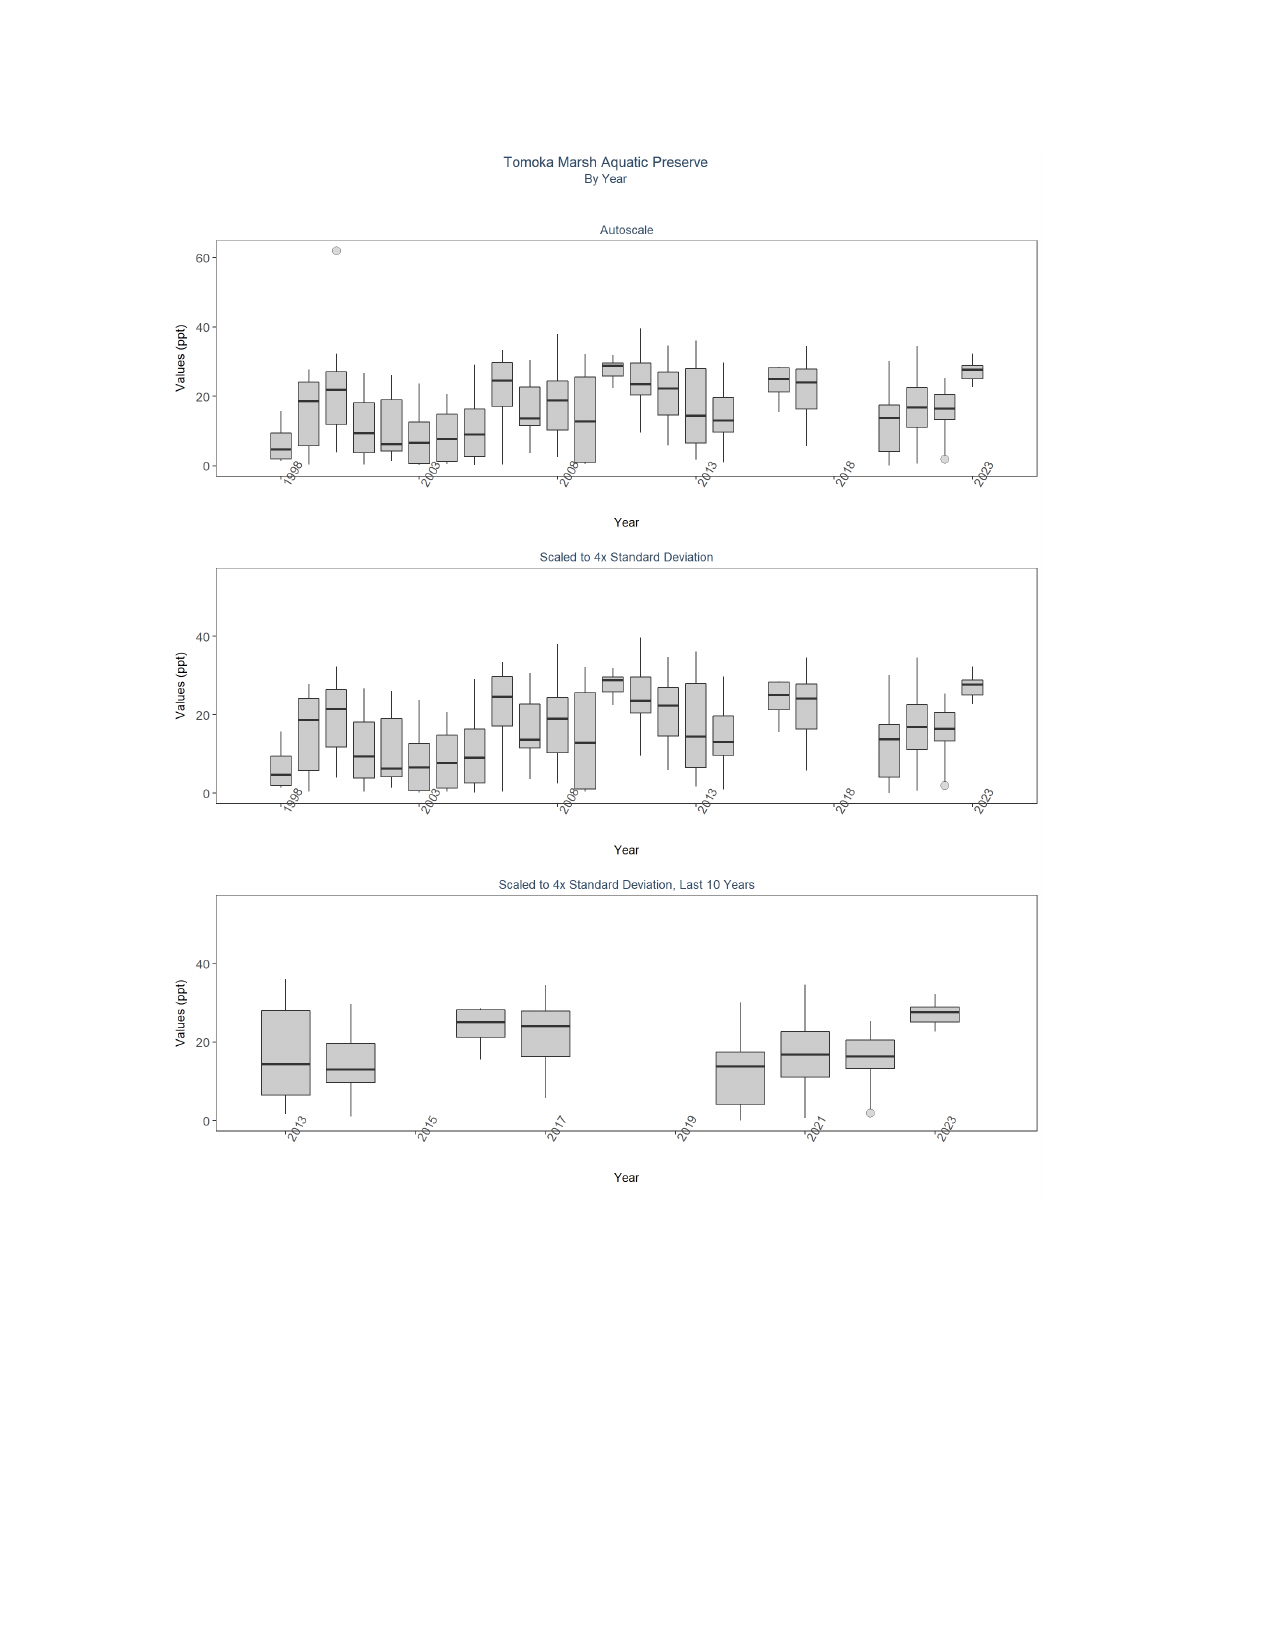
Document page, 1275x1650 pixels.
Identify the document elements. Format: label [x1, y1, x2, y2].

picture [168, 150, 1044, 1200]
